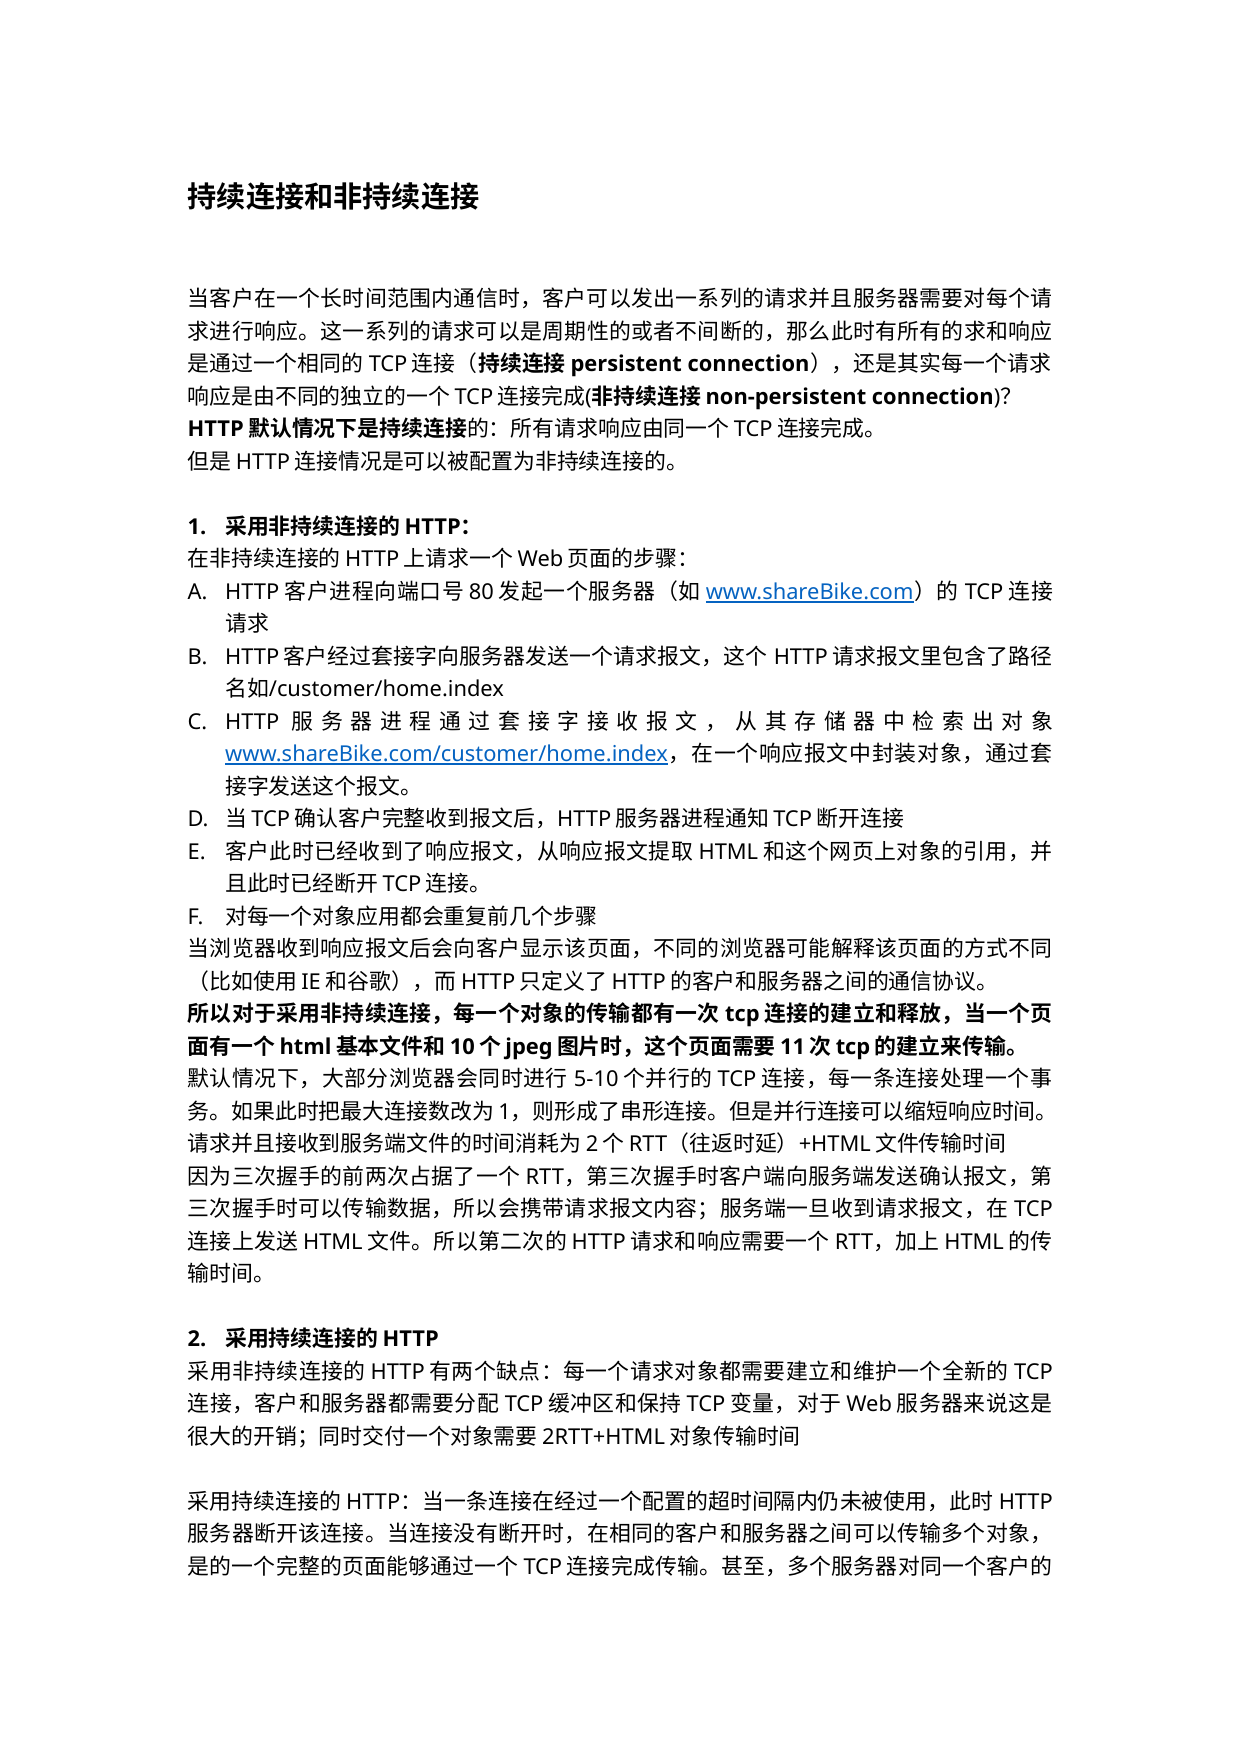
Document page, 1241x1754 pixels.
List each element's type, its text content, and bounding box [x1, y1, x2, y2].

list HTTP服务器进程通过套接字接收报文，从其存储器中检索出对象www.shareBike.com/customer/home.index，在一个响应报文中封装对象，通过套接字发送这个报文。 [187, 703, 1053, 801]
list 对每一个对象应用都会重复前几个步骤 [187, 898, 1053, 931]
list 当TCP确认客户完整收到报文后，HTTP服务器进程通知TCP断开连接 [187, 801, 1053, 833]
text 所以对于采用非持续连接，每一个对象的传输都有一次tcp连接的建立和释放，当一个页面有一个html基本文件和10个jpeg图片时，这个页面需要11次tcp的建立来传输。 [187, 996, 1053, 1061]
text 但是HTTP连接情况是可以被配置为非持续连接的。 [187, 443, 1053, 476]
text 因为三次握手的前两次占据了一个RTT，第三次握手时客户端向服务端发送确认报文，第三次握手时可以传输数据，所以会携带请求报文内容；服务端一旦收到请求报文，在TCP连接上发送HTML文件。所以第二次的HTTP请求和响应需要一个RTT，加上HTML的传输时间。 [187, 1158, 1053, 1288]
text 当浏览器收到响应报文后会向客户显示该页面，不同的浏览器可能解释该页面的方式不同（比如使用IE和谷歌），而HTTP只定义了HTTP的客户和服务器之间的通信协议。 [187, 931, 1053, 996]
subtitle 持续连接和非持续连接 [187, 162, 1053, 227]
text 请求并且接收到服务端文件的时间消耗为2个RTT（往返时延）+HTML文件传输时间 [187, 1126, 1053, 1158]
list 采用非持续连接的HTTP： [187, 508, 1053, 541]
list HTTP客户进程向端口号80发起一个服务器（如www.shareBike.com）的 TCP连接请求 [187, 573, 1053, 638]
text 当客户在一个长时间范围内通信时，客户可以发出一系列的请求并且服务器需要对每个请求进行响应。这一系列的请求可以是周期性的或者不间断的，那么此时有所有的求和响应是通过一个相同的TCP连接（持续连接persistent connection），还是其实每一个请求响应是由不同的独立的一个TCP连接完成(非持续连接non-persistent connection)？ [187, 281, 1053, 411]
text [187, 1483, 1053, 1581]
text HTTP默认情况下是持续连接的：所有请求响应由同一个TCP连接完成。 [187, 411, 1053, 443]
text 默认情况下，大部分浏览器会同时进行5-10个并行的TCP连接，每一条连接处理一个事务。如果此时把最大连接数改为1，则形成了串形连接。但是并行连接可以缩短响应时间。 [187, 1061, 1053, 1126]
list 采用持续连接的HTTP [187, 1321, 1053, 1353]
text 采用非持续连接的HTTP有两个缺点：每一个请求对象都需要建立和维护一个全新的TCP连接，客户和服务器都需要分配TCP缓冲区和保持TCP变量，对于Web服务器来说这是很大的开销；同时交付一个对象需要2RTT+HTML对象传输时间 [187, 1353, 1053, 1451]
list HTTP客户经过套接字向服务器发送一个请求报文，这个HTTP请求报文里包含了路径名如/customer/home.index [187, 638, 1053, 703]
list 客户此时已经收到了响应报文，从响应报文提取HTML和这个网页上对象的引用，并且此时已经断开TCP连接。 [187, 833, 1053, 898]
text 在非持续连接的HTTP上请求一个Web页面的步骤： [187, 541, 1053, 573]
